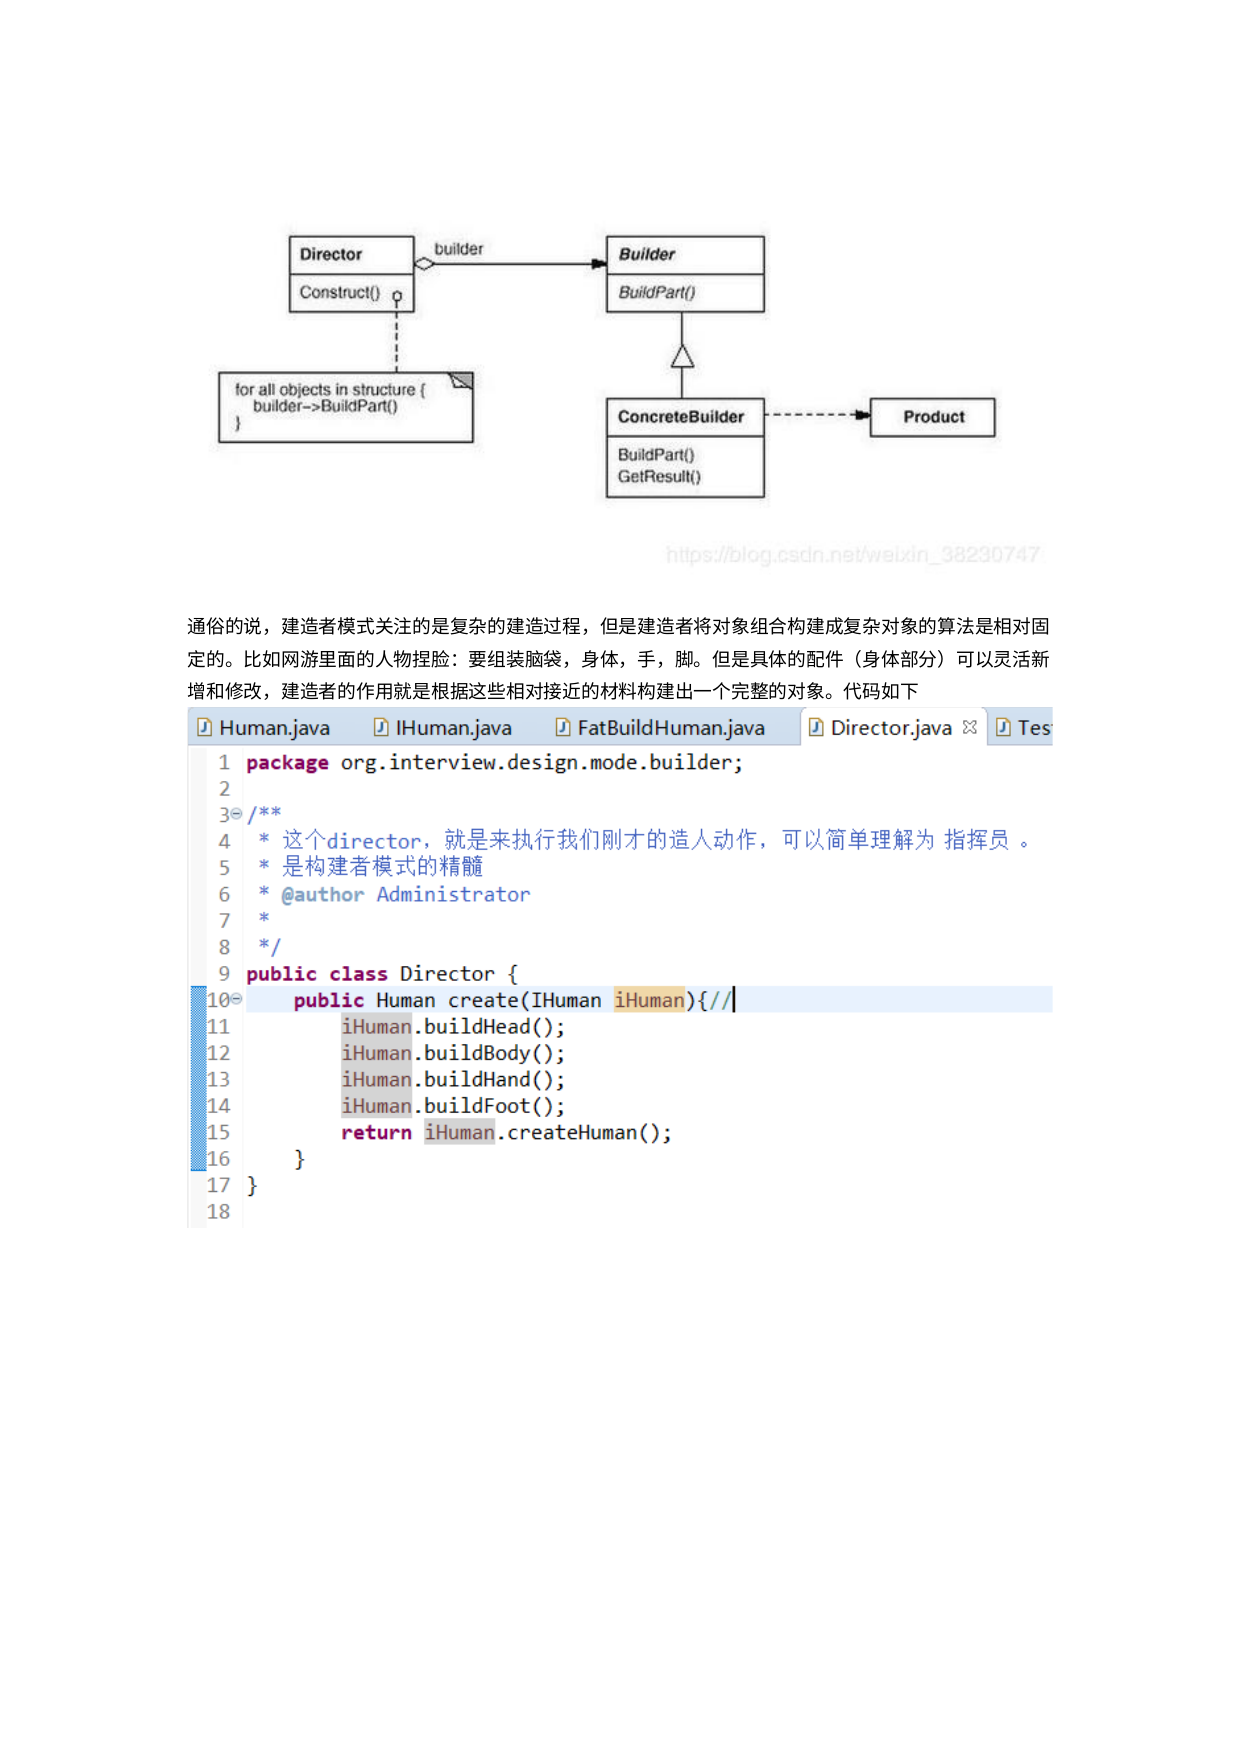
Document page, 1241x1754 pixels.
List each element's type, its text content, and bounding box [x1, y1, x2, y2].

picture [187, 166, 1053, 580]
text 通俗的说，建造者模式关注的是复杂的建造过程，但是建造者将对象组合构建成复杂对象的算法是相对固定的。比如网游里面的人物捏脸：要组装脑袋，身体，手，脚。但是具体的配件（身体部分）可以灵活新增和修改，建造者的作用就是根据这些相对接近的材料构建出一个完整的对象。代码如下 [187, 609, 1053, 707]
picture [187, 707, 1053, 1228]
